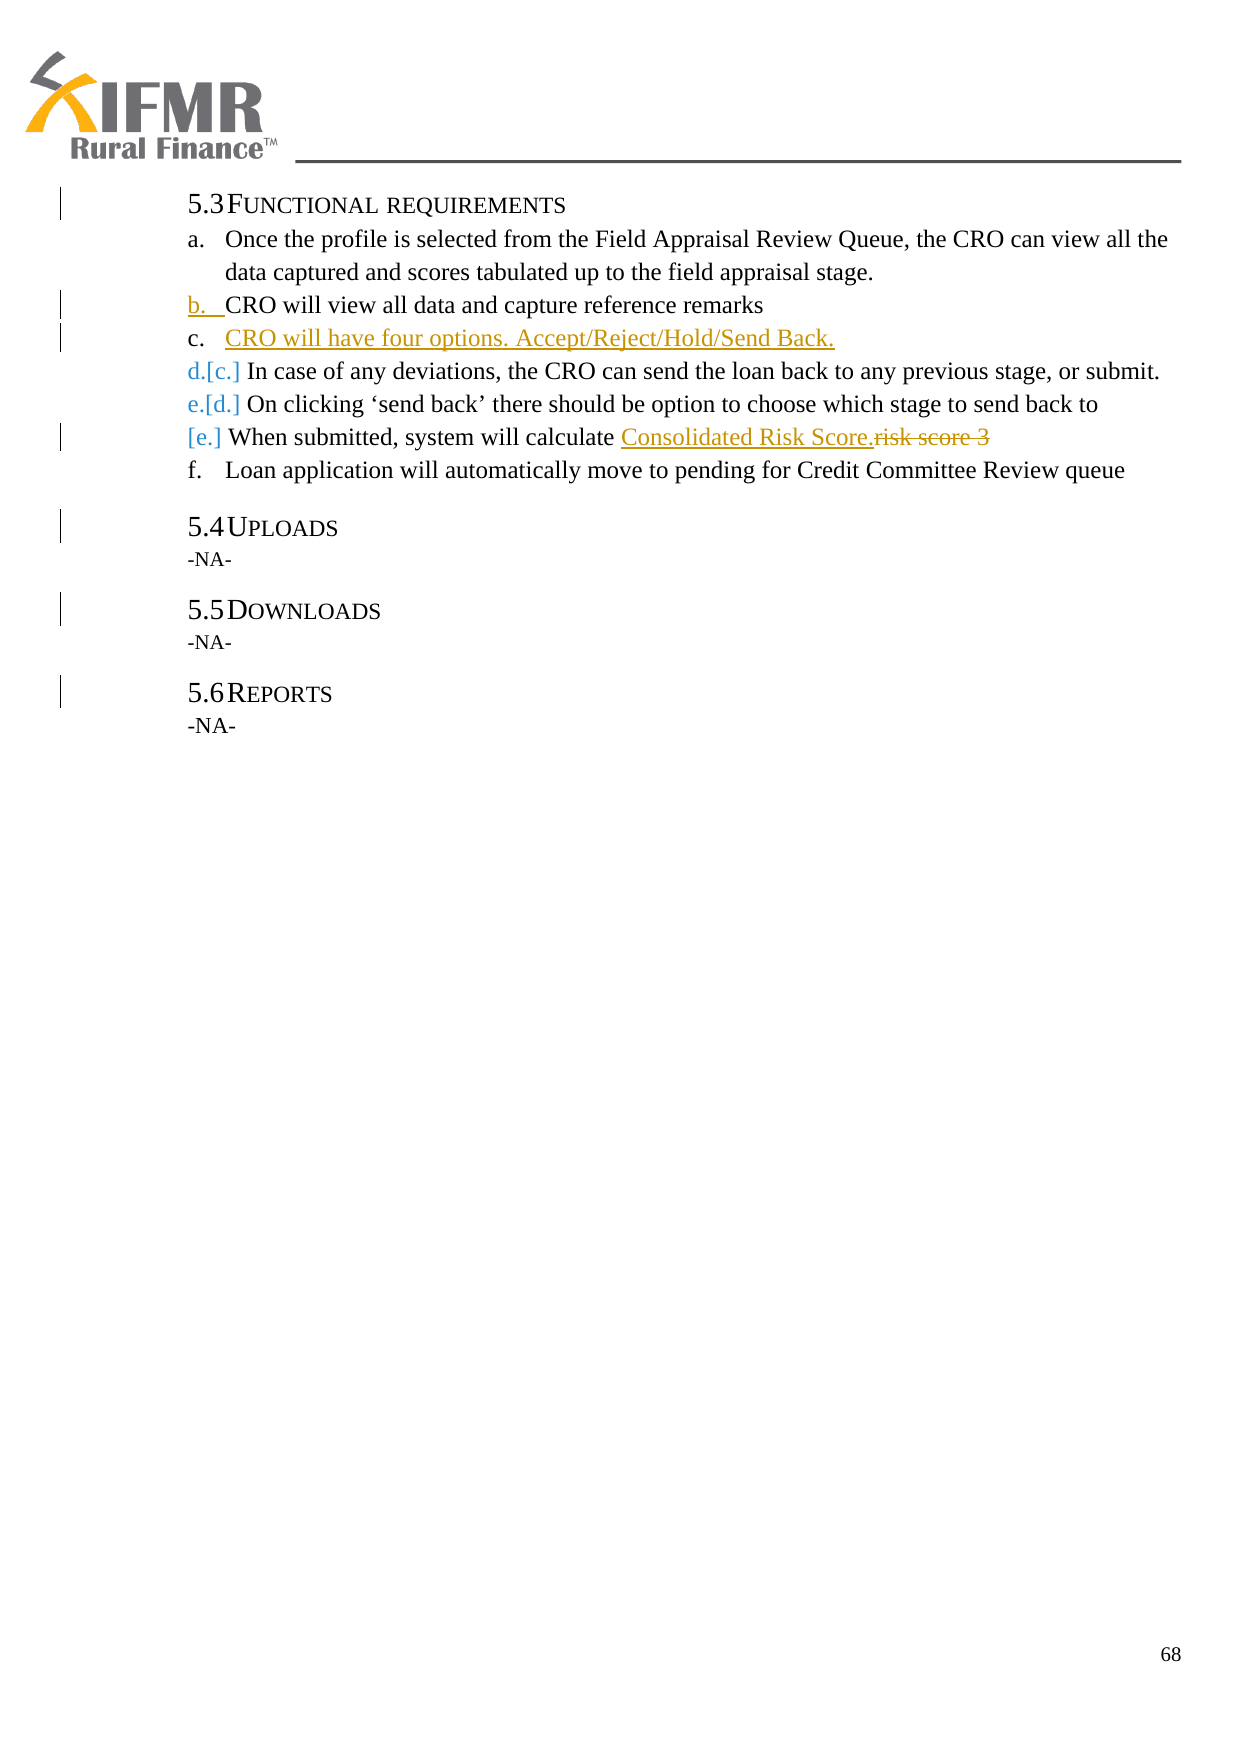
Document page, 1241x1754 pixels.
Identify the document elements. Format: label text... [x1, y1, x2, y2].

list Once the profile is selected from the Field Appraisal Review Queue, the CRO can view all the data captured and scores tabulated up to the field appraisal stage. [187, 224, 1181, 286]
list When submitted, system will calculate [187, 422, 1181, 451]
text -NA- [187, 547, 1181, 571]
subtitle Uploads [187, 509, 1181, 543]
subtitle Functional requirements [187, 187, 1181, 220]
picture [18, 45, 284, 166]
list -NA- [150, 713, 1181, 739]
subtitle Downloads [187, 592, 1181, 626]
list Loan application will automatically move to pending for Credit Committee Review queue [187, 456, 1181, 484]
list CRO will view all data and capture reference remarks [187, 290, 1181, 319]
text -NA- [187, 630, 1181, 654]
subtitle Reports [187, 675, 1181, 708]
list In case of any deviations, the CRO can send the loan back to any previous stage, or submit. [187, 356, 1181, 385]
list On clicking ‘send back’ there should be option to choose which stage to send back to [187, 389, 1181, 418]
